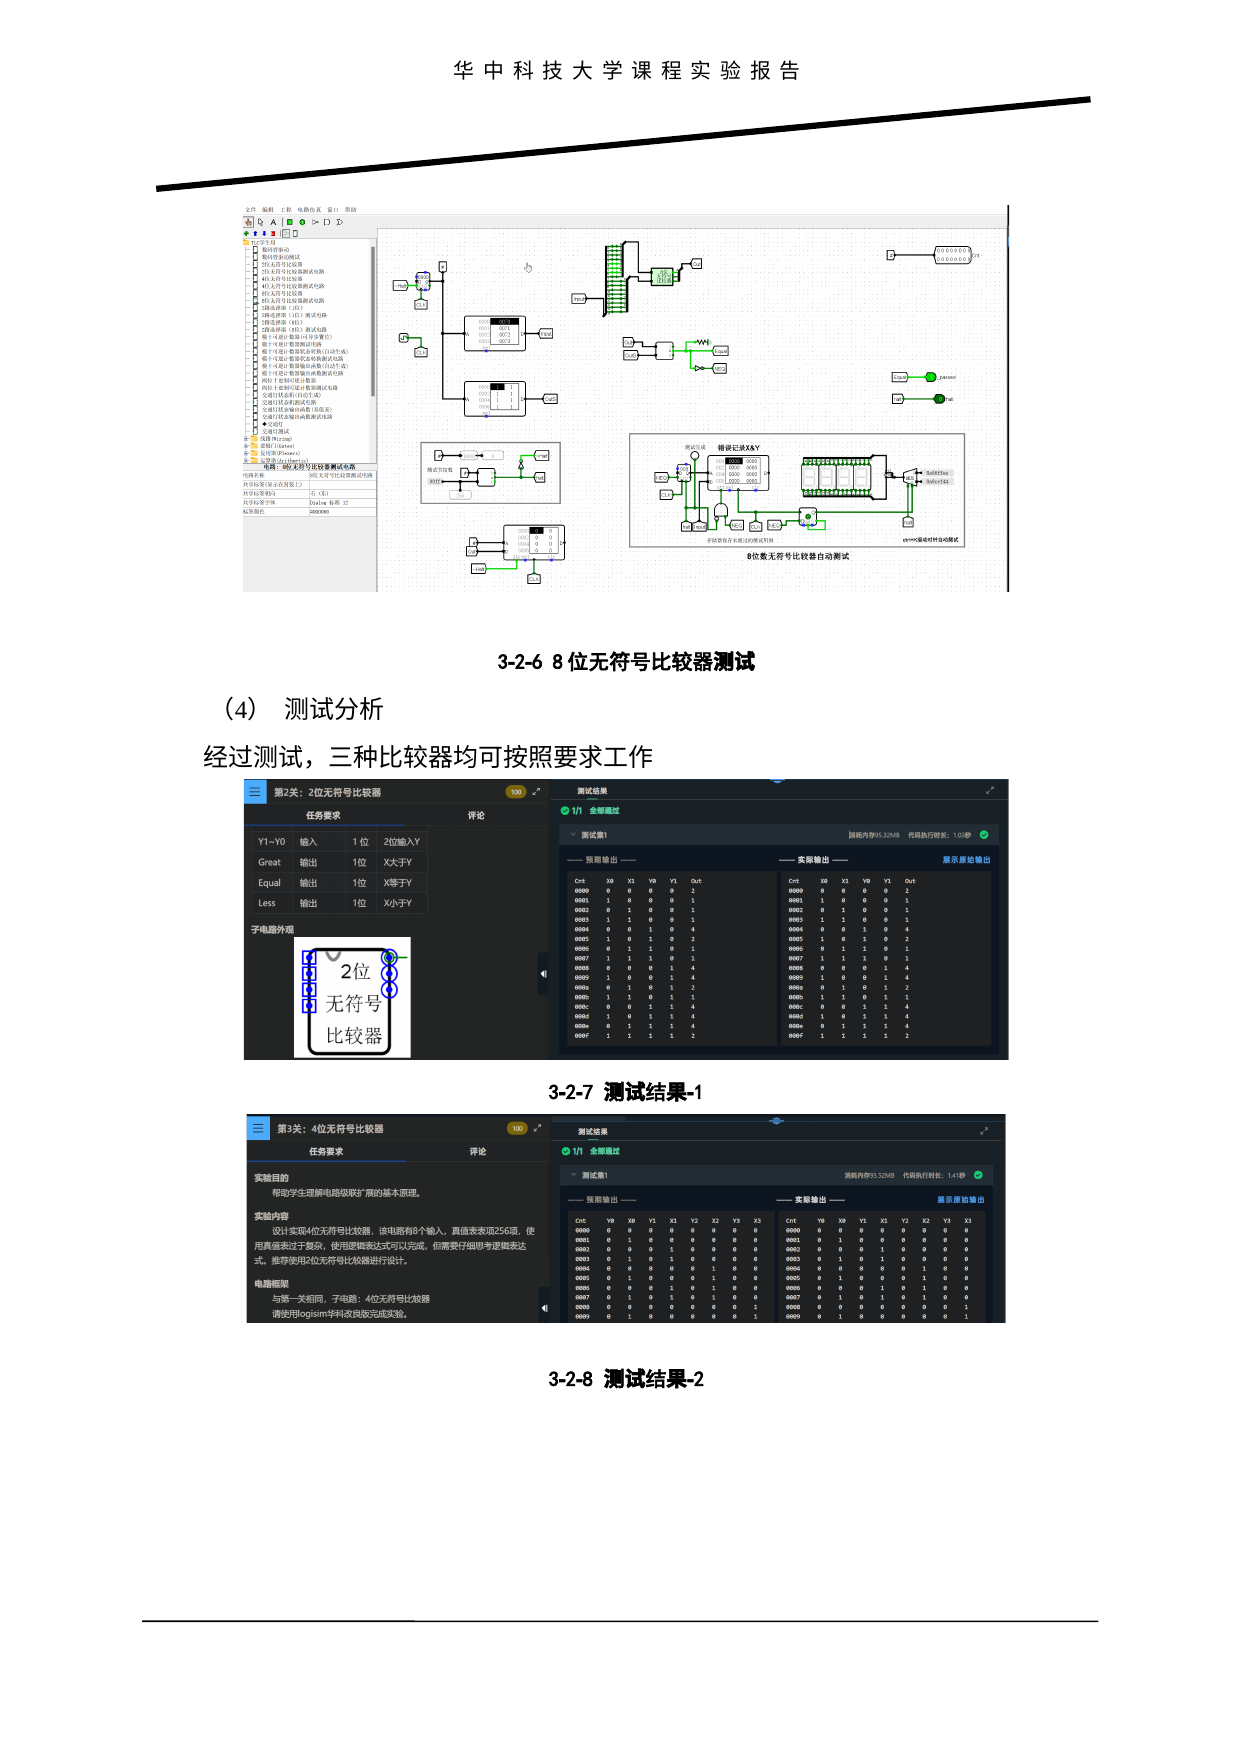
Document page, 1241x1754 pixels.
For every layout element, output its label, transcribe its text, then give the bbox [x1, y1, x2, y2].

text 3-2-8 测试结果-2 [159, 1353, 1093, 1401]
picture [242, 205, 1010, 592]
picture [246, 1114, 1006, 1323]
picture [243, 779, 1009, 1060]
text 3-2-6 8位无符号比较器测试 [159, 636, 1093, 684]
text 经过测试，三种比较器均可按照要求工作 [159, 732, 1093, 779]
text 3-2-7 测试结果-1 [159, 1066, 1093, 1114]
list 测试分析 [209, 684, 1093, 732]
